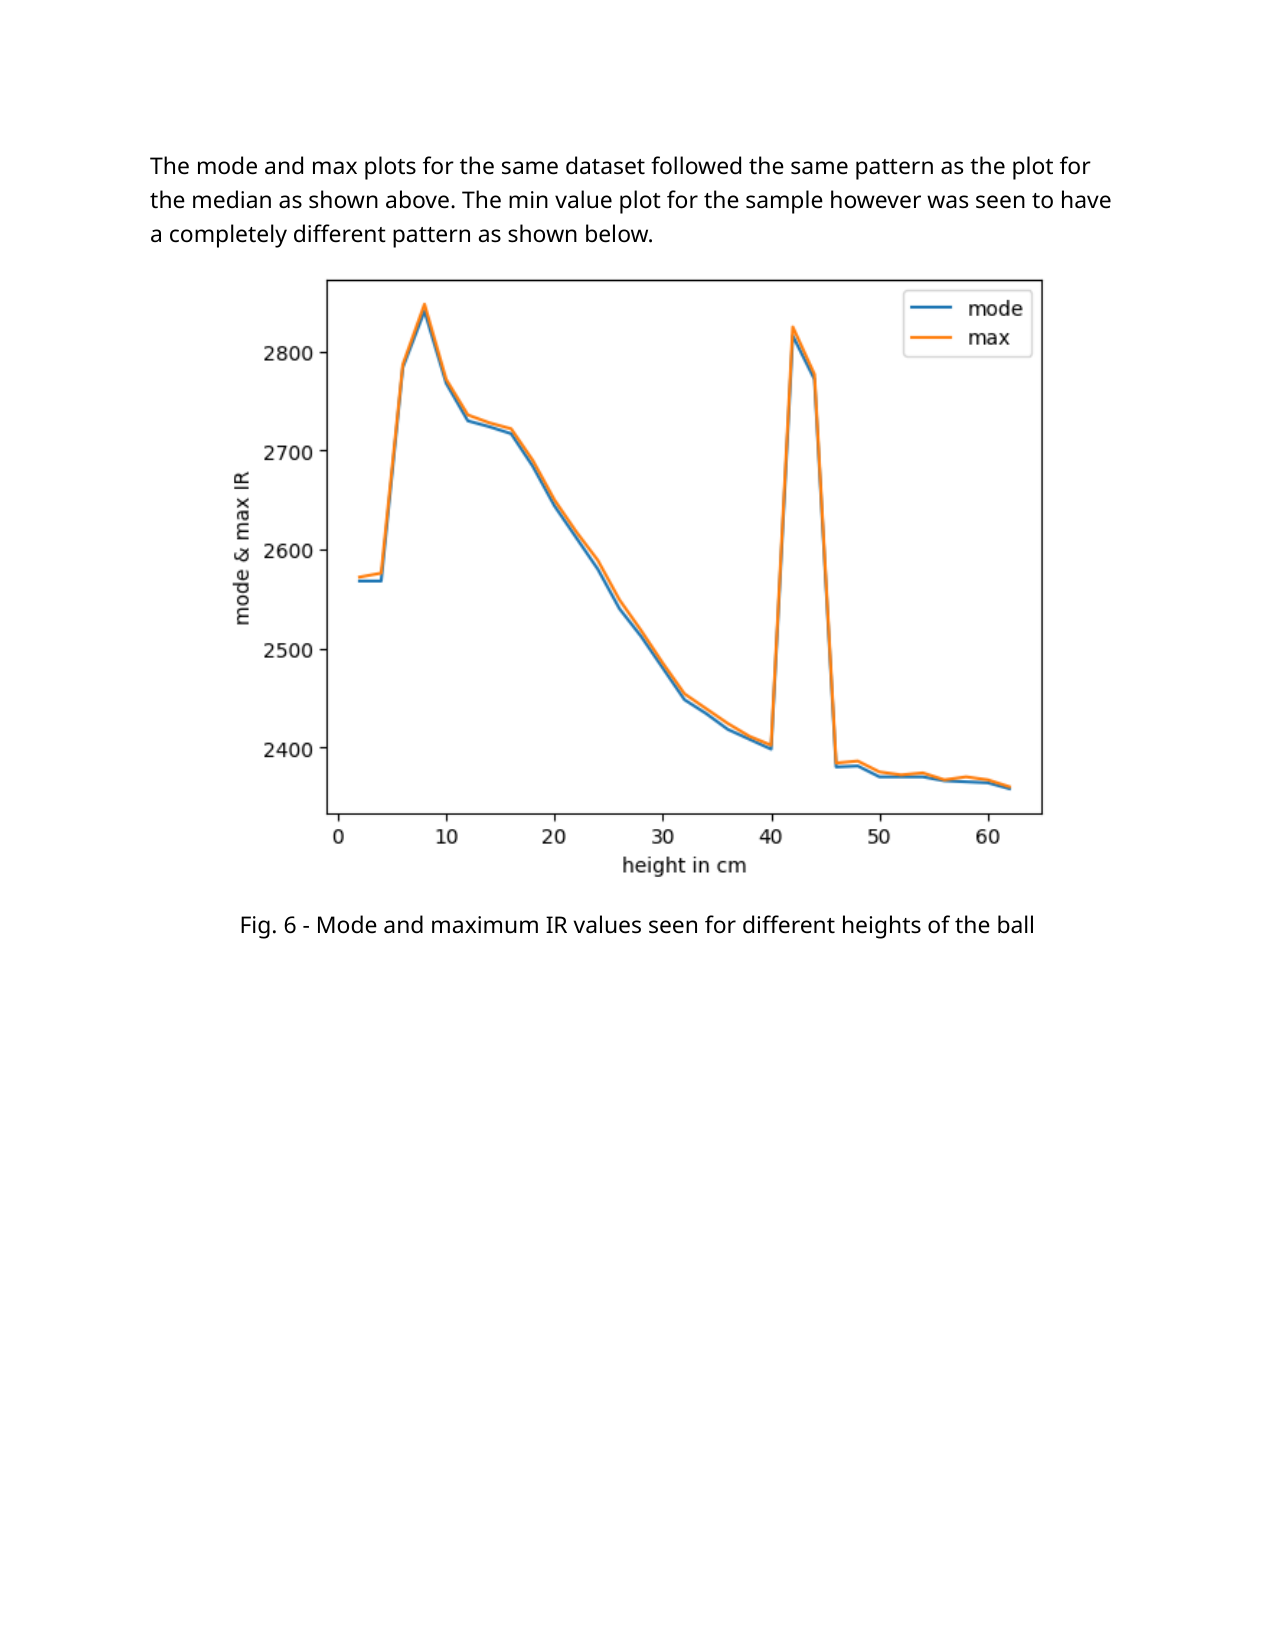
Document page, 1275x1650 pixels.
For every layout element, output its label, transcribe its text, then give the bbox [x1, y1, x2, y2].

picture [220, 267, 1055, 890]
text The mode and max plots for the same dataset followed the same pattern as the plot for the median as shown above. The min value plot for the sample however was seen to have a completely different pattern as shown below. [150, 150, 1125, 249]
text Fig. 6 - Mode and maximum IR values seen for different heights of the ball [150, 909, 1125, 940]
